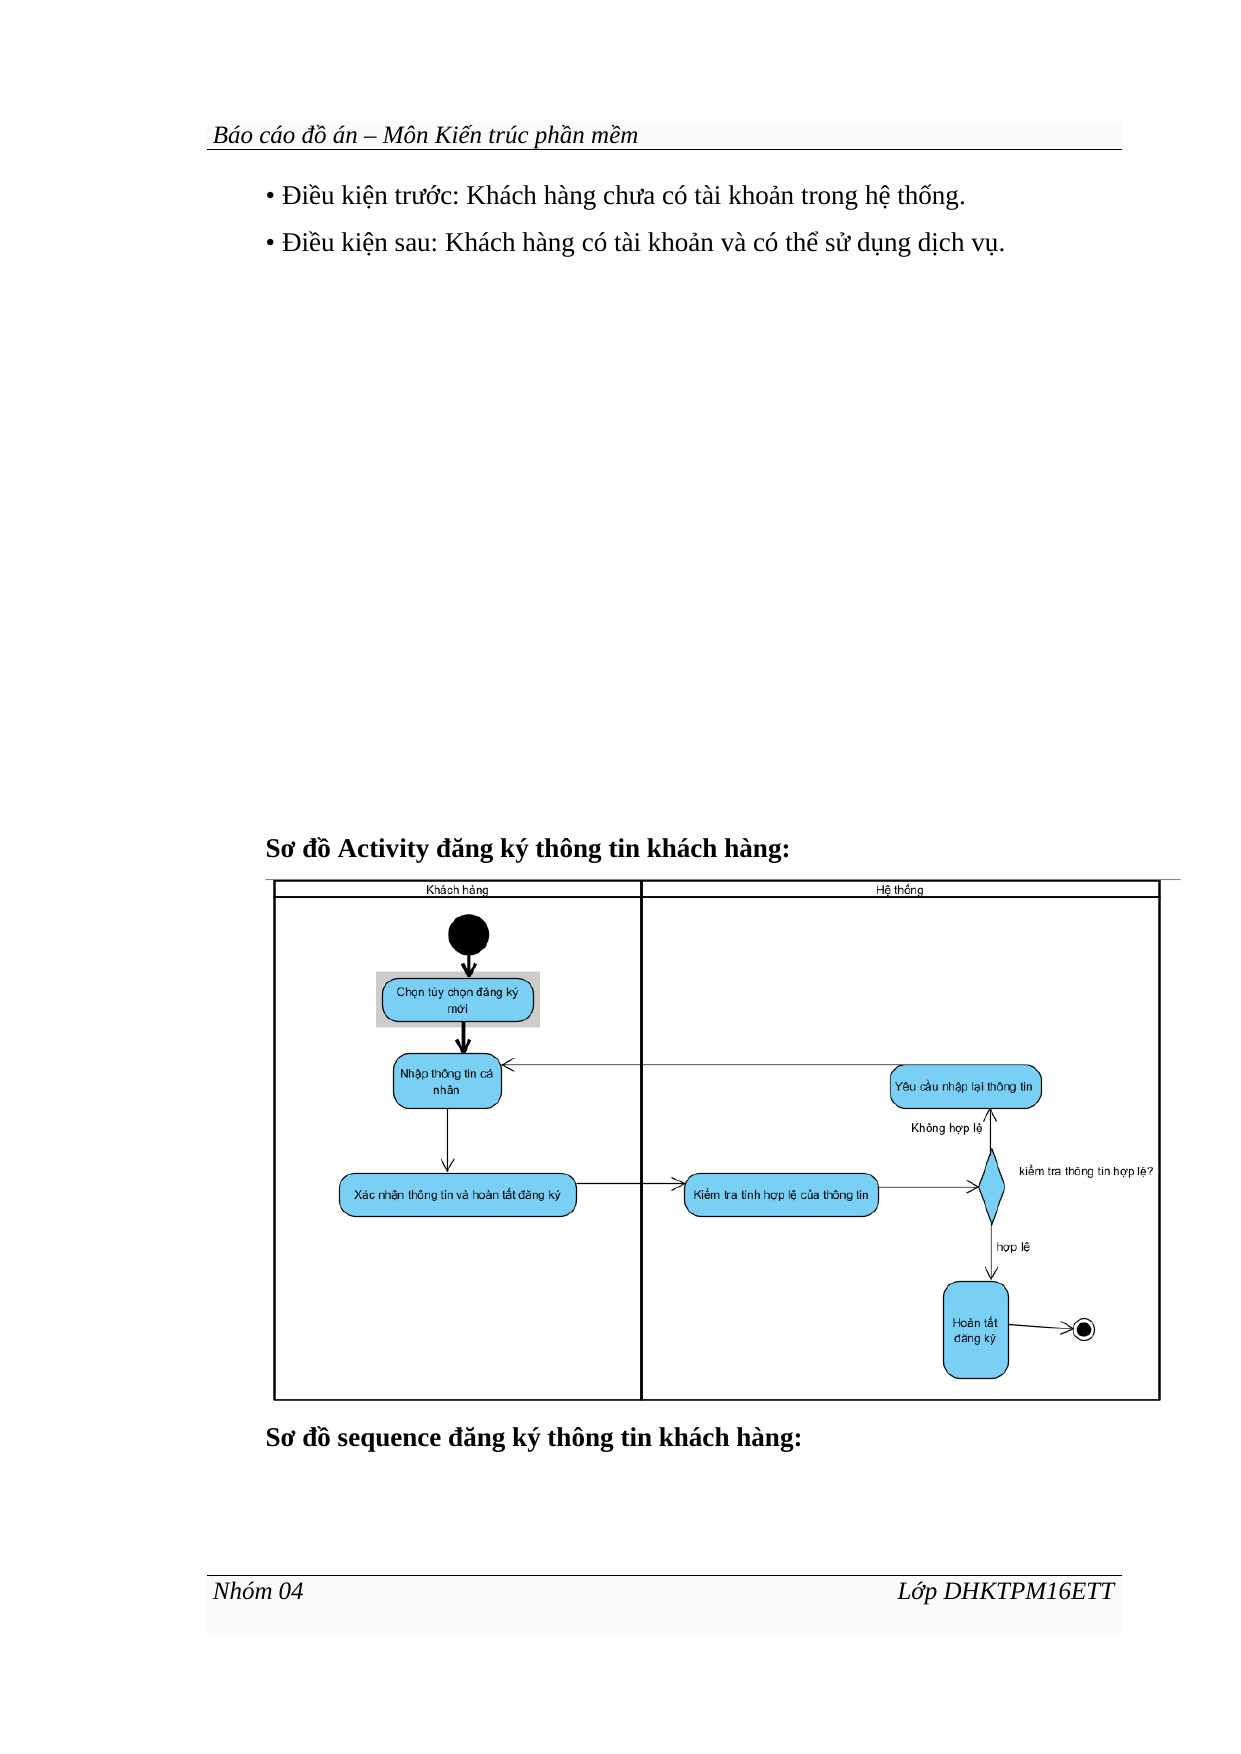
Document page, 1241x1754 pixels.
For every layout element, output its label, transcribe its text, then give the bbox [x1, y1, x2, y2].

text Sơ đồ sequence đăng ký thông tin khách hàng: [207, 1421, 1122, 1452]
text • Điều kiện trước: Khách hàng chưa có tài khoản trong hệ thống. [207, 179, 1122, 210]
text Sơ đồ Activity đăng ký thông tin khách hàng: [207, 832, 1122, 863]
text • Điều kiện sau: Khách hàng có tài khoản và có thể sử dụng dịch vụ. [207, 226, 1122, 257]
picture [265, 879, 1181, 1406]
